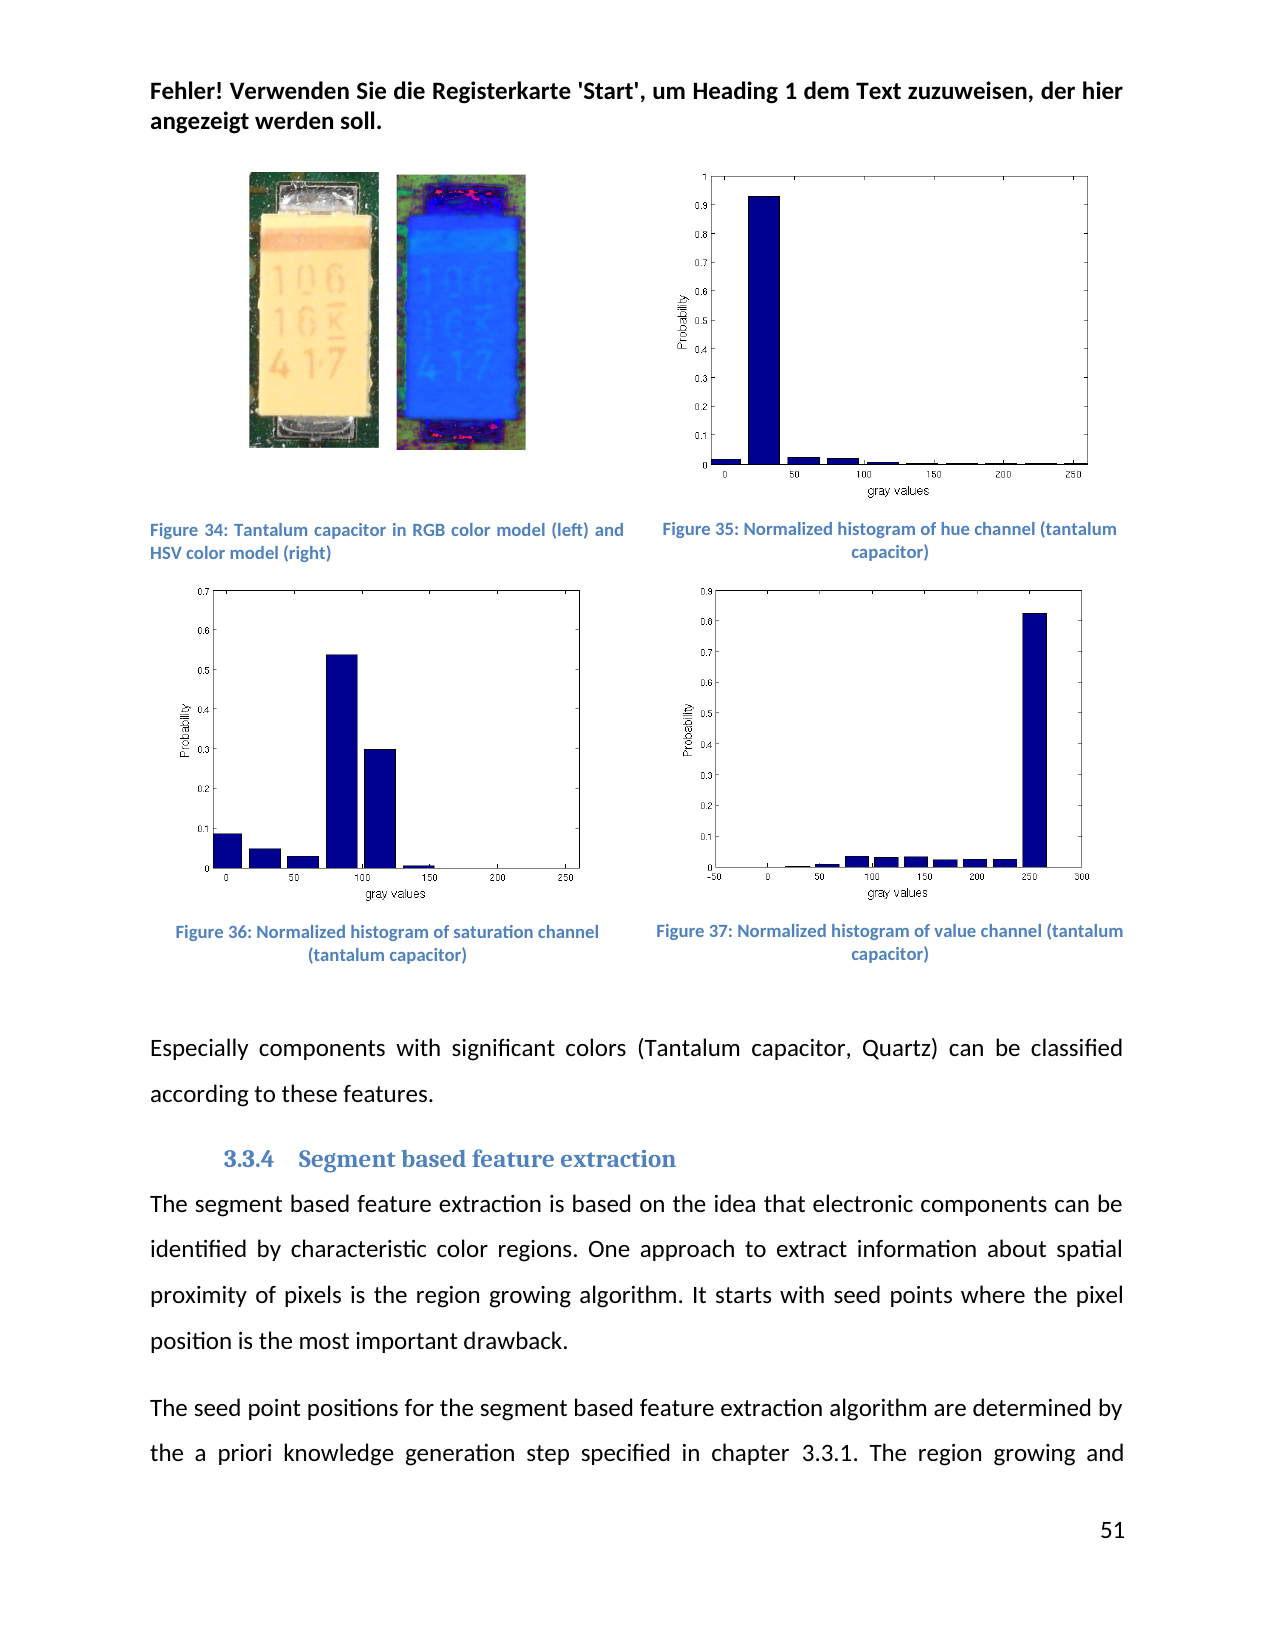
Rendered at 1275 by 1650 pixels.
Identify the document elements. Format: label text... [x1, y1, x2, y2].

picture [654, 564, 1126, 904]
picture [647, 150, 1133, 502]
subtitle Segment based feature extraction [224, 1145, 1125, 1173]
picture [151, 564, 624, 905]
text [150, 1392, 1125, 1468]
text Especially components with significant colors (Tantalum capacitor, Quartz) can be classified according to these features. [150, 1032, 1125, 1109]
picture [249, 172, 526, 450]
text The segment based feature extraction is based on the idea that electronic components can be identified by characteristic color regions. One approach to extract information about spatial proximity of pixels is the region growing algorithm. It starts with seed points where the pixel position is the most important drawback. [150, 1188, 1125, 1356]
